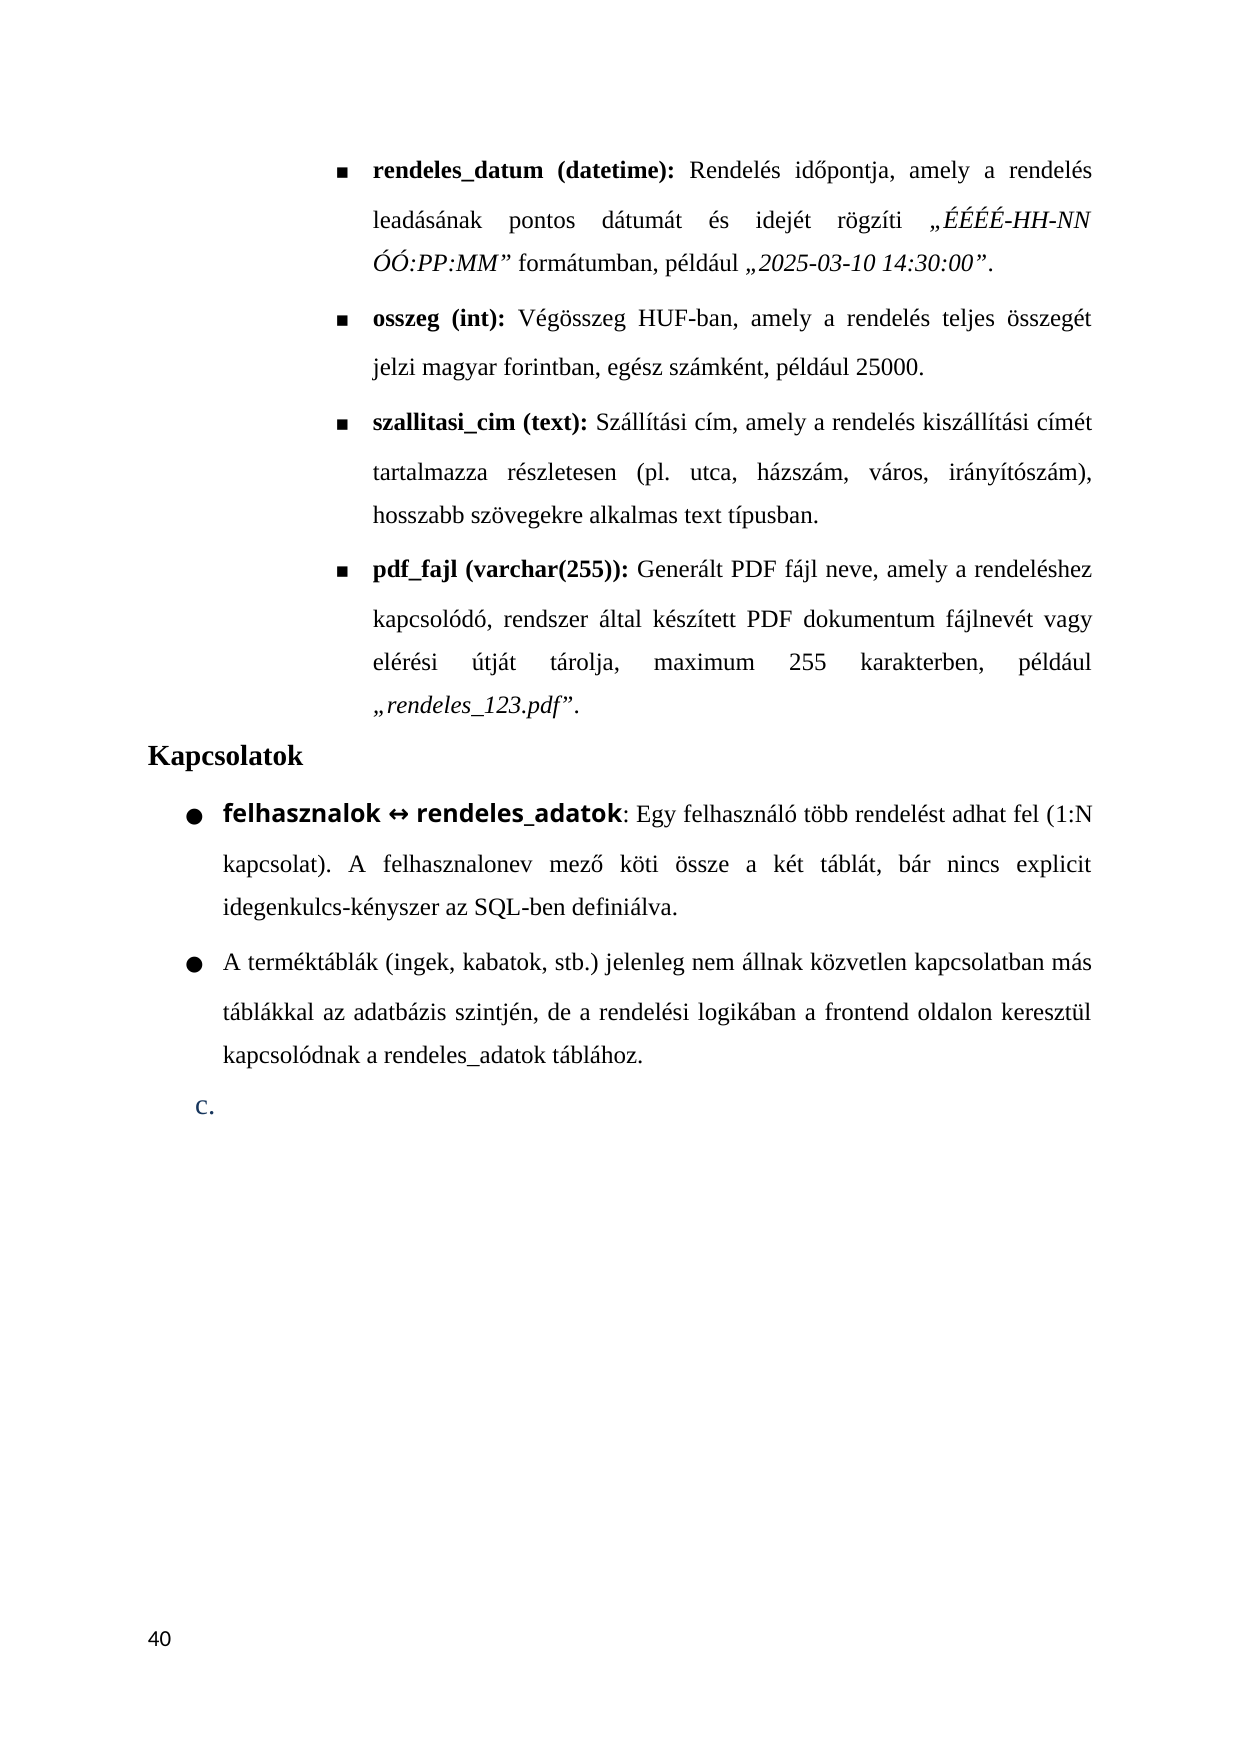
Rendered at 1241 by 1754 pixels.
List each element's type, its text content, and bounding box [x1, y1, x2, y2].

list rendeles_datum (datetime): Rendelés időpontja, amely a rendelés leadásának pontos dátumát és idejét rögzíti „ÉÉÉÉ-HH-NN ÓÓ:PP:MM” formátumban, például „2025-03-10 14:30:00”. [335, 148, 1093, 277]
list pdf_fajl (varchar(255)): Generált PDF fájl neve, amely a rendeléshez kapcsolódó, rendszer által készített PDF dokumentum fájlnevét vagy elérési útját tárolja, maximum 255 karakterben, például „rendeles_123.pdf”. [335, 547, 1093, 719]
list osszeg (int): Végösszeg HUF-ban, amely a rendelés teljes összegét jelzi magyar forintban, egész számként, például 25000. [335, 295, 1093, 381]
list : Egy felhasználó több rendelést adhat fel (1:N kapcsolat). A felhasznalonev mező köti össze a két táblát, bár nincs explicit idegenkulcs-kényszer az SQL-ben definiálva. [185, 792, 1093, 921]
list A terméktáblák (ingek, kabatok, stb.) jelenleg nem állnak közvetlen kapcsolatban más táblákkal az adatbázis szintjén, de a rendelési logikában a frontend oldalon keresztül kapcsolódnak a rendeles_adatok táblához. [185, 939, 1093, 1068]
text Kapcsolatok [148, 738, 1093, 771]
list szallitasi_cim (text): Szállítási cím, amely a rendelés kiszállítási címét tartalmazza részletesen (pl. utca, házszám, város, irányítószám), hosszabb szövegekre alkalmas text típusban. [335, 399, 1093, 528]
